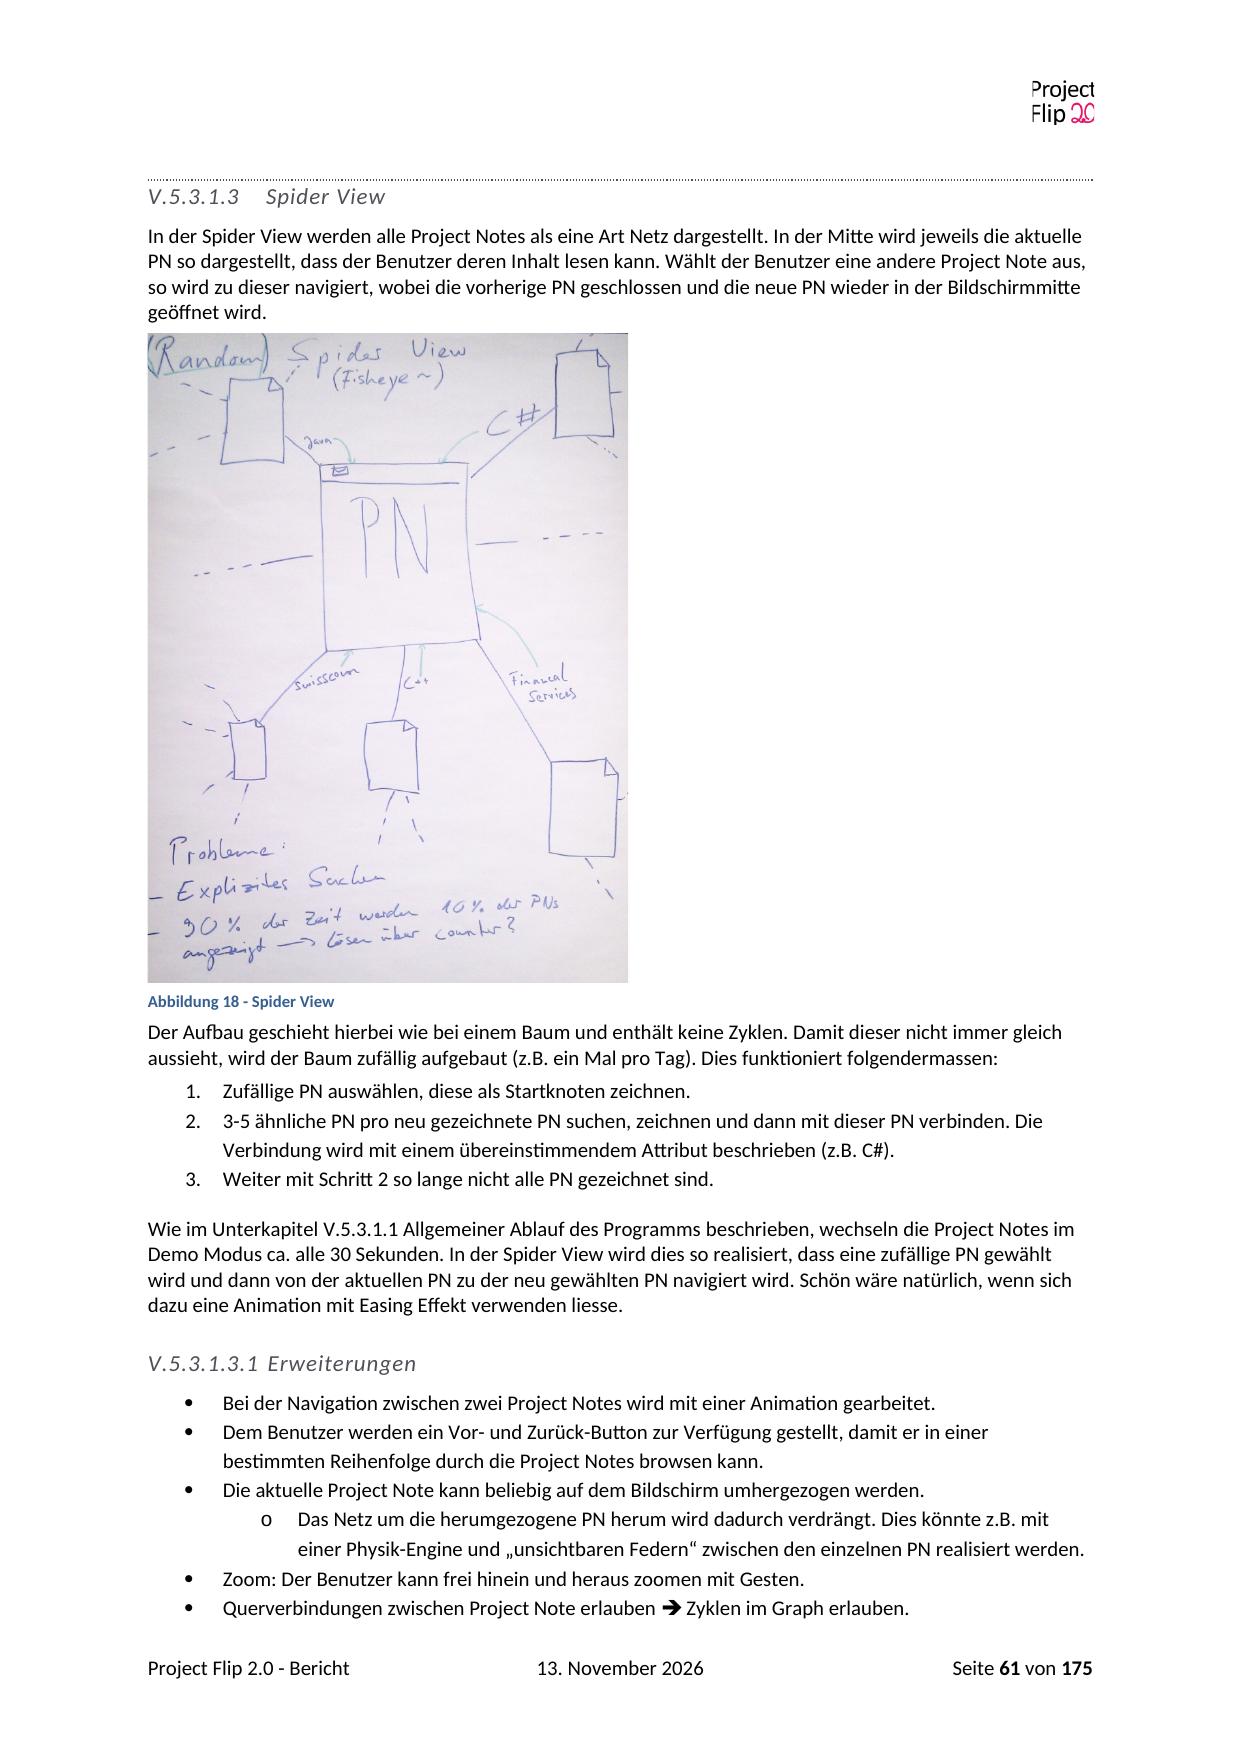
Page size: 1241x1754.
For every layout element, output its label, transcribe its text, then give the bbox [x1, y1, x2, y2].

text Abbildung 18 - Spider View [148, 991, 1093, 1011]
list Querverbindungen zwischen Project Note erlauben Zyklen im Graph erlauben. [185, 1595, 1093, 1620]
list Bei der Navigation zwischen zwei Project Notes wird mit einer Animation gearbeitet. [185, 1390, 1093, 1415]
subtitle Spider View [148, 179, 1093, 211]
picture [147, 333, 629, 983]
list Weiter mit Schritt 2 so lange nicht alle PN gezeichnet sind. [185, 1166, 1093, 1192]
list Die aktuelle Project Note kann beliebig auf dem Bildschirm umhergezogen werden. [185, 1477, 1093, 1503]
list 3-5 ähnliche PN pro neu gezeichnete PN suchen, zeichnen und dann mit dieser PN verbinden. Die Verbindung wird mit einem übereinstimmendem Attribut beschrieben (z.B. C#). [185, 1108, 1093, 1162]
list Zufällige PN auswählen, diese als Startknoten zeichnen. [185, 1079, 1093, 1104]
subtitle Erweiterungen [148, 1349, 1093, 1377]
list Das Netz um die herumgezogene PN herum wird dadurch verdrängt. Dies könnte z.B. mit einer Physik-Engine und „unsichtbaren Federn“ zwischen den einzelnen PN realisiert werden. [260, 1506, 1093, 1562]
list Zoom: Der Benutzer kann frei hinein und heraus zoomen mit Gesten. [185, 1566, 1093, 1591]
list Dem Benutzer werden ein Vor- und Zurück-Button zur Verfügung gestellt, damit er in einer bestimmten Reihenfolge durch die Project Notes browsen kann. [185, 1419, 1093, 1473]
text Der Aufbau geschieht hierbei wie bei einem Baum und enthält keine Zyklen. Damit dieser nicht immer gleich aussieht, wird der Baum zufällig aufgebaut (z.B. ein Mal pro Tag). Dies funktioniert folgendermassen: [148, 1019, 1093, 1070]
text Wie im Unterkapitel V.5.3.1.1 Allgemeiner Ablauf des Programms beschrieben, wechseln die Project Notes im Demo Modus ca. alle 30 Sekunden. In der Spider View wird dies so realisiert, dass eine zufällige PN gewählt wird und dann von der aktuellen PN zu der neu gewählten PN navigiert wird. Schön wäre natürlich, wenn sich dazu eine Animation mit Easing Effekt verwenden liesse. [148, 1216, 1093, 1318]
text In der Spider View werden alle Project Notes als eine Art Netz dargestellt. In der Mitte wird jeweils die aktuelle PN so dargestellt, dass der Benutzer deren Inhalt lesen kann. Wählt der Benutzer eine andere Project Note aus, so wird zu dieser navigiert, wobei die vorherige PN geschlossen und die neue PN wieder in der Bildschirmmitte geöffnet wird. [148, 223, 1093, 325]
picture [1081, 79, 1097, 124]
